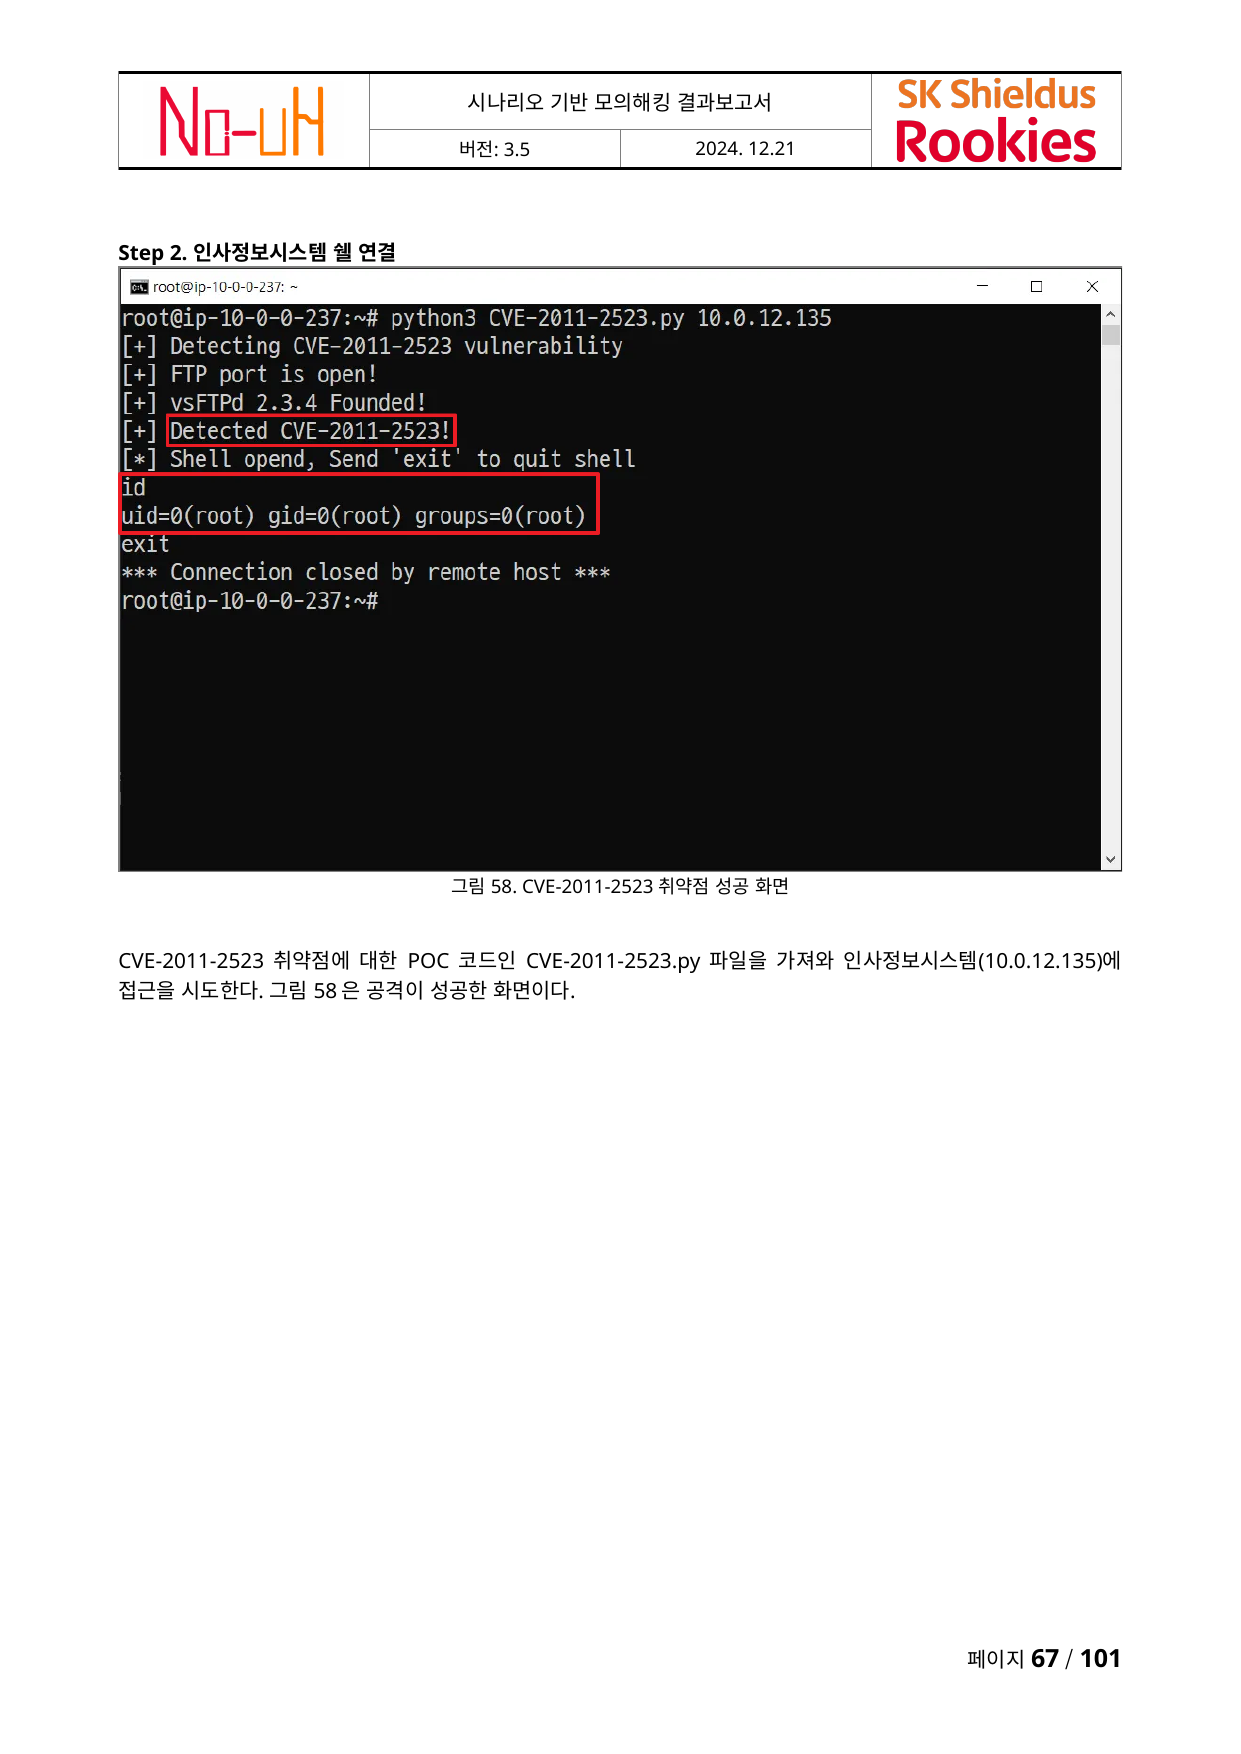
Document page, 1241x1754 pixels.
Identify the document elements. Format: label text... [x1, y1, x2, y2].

text CVE-2011-2523 취약점에 대한 POC 코드인 CVE-2011-2523.py 파일을 가져와 인사정보시스템(10.0.12.135)에 접근을 시도한다. 그림 58은 공격이 성공한 화면이다. [118, 944, 1122, 1004]
picture [895, 73, 1097, 167]
picture [118, 266, 1123, 872]
text 그림 58. CVE-2011-2523 취약점 성공 화면 [118, 872, 1122, 899]
text Step 2. 인사정보시스템 쉘 연결 [118, 236, 1122, 266]
picture [143, 81, 345, 159]
